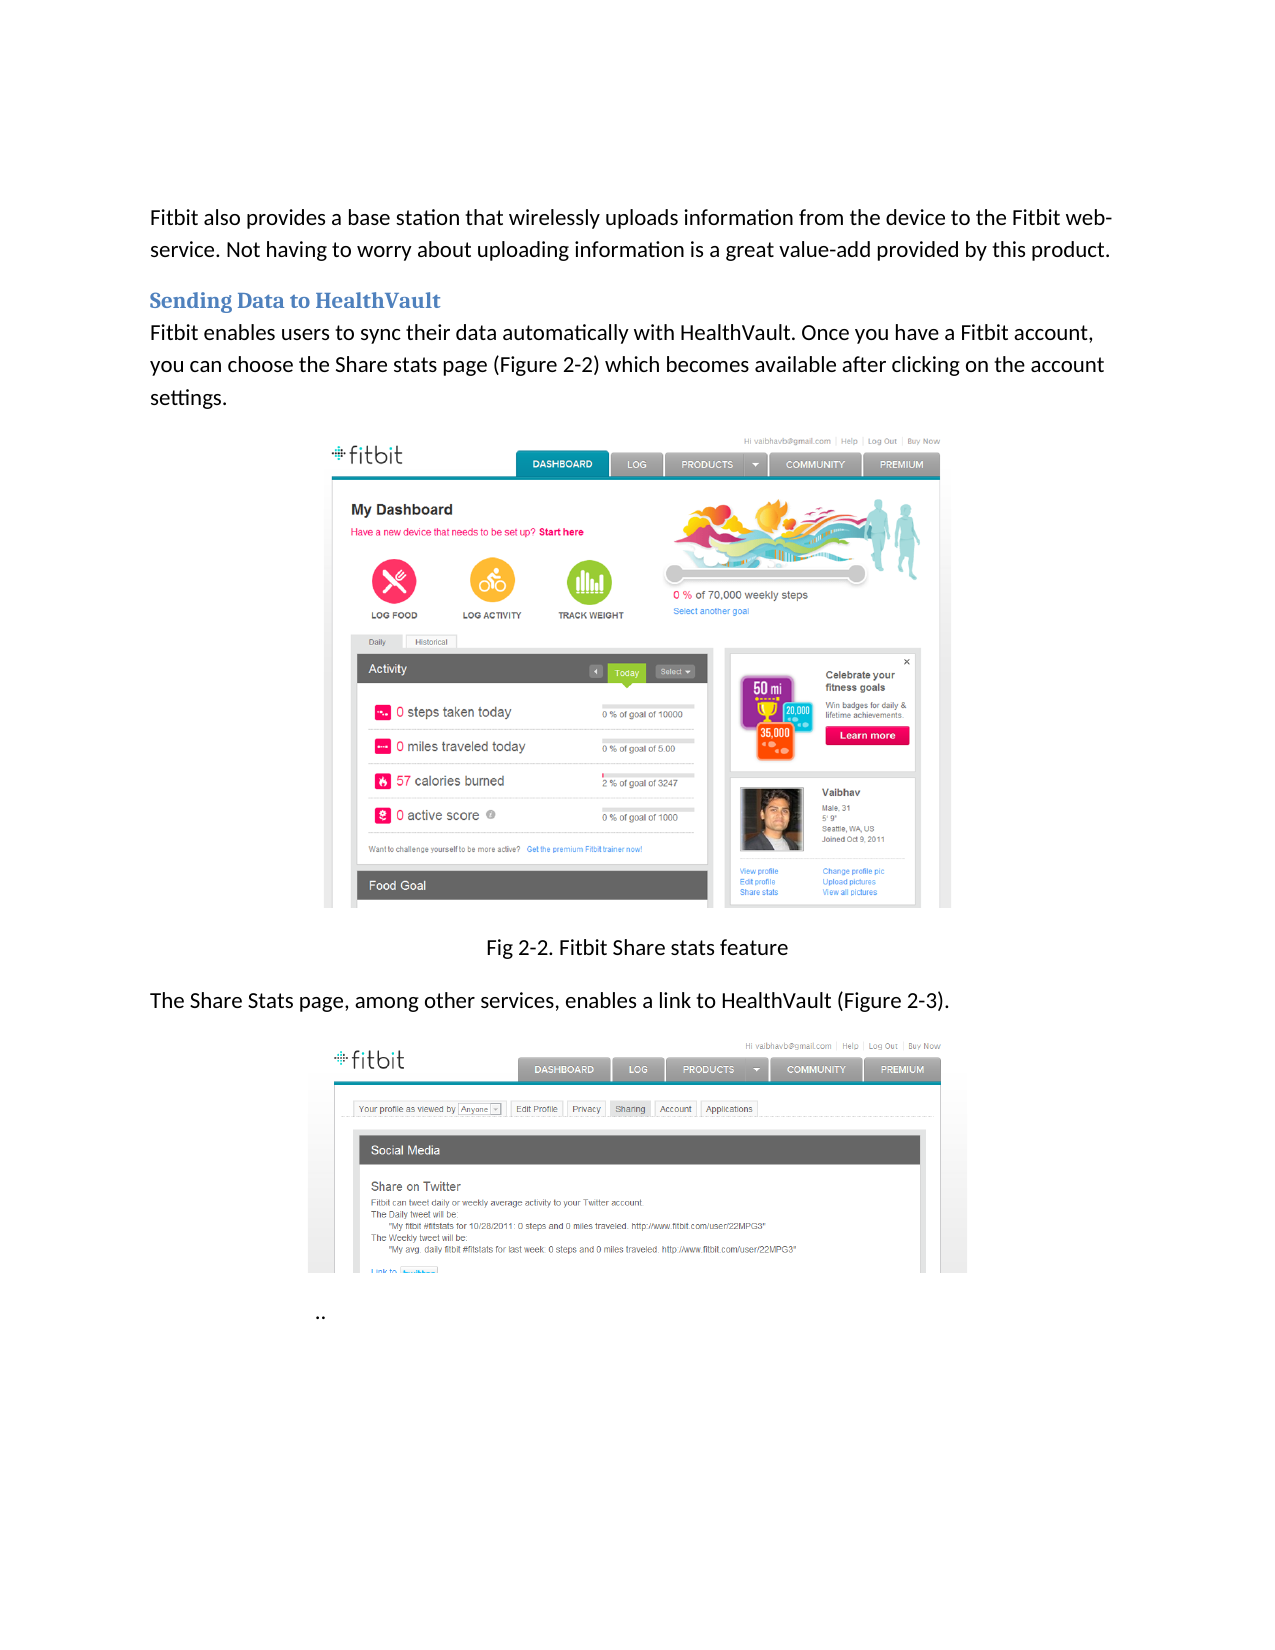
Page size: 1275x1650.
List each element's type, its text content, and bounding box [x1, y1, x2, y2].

text .. [150, 1297, 1125, 1325]
text The Share Stats page, among other services, enables a link to HealthVault (Figure 2-3). [150, 986, 1125, 1014]
text Fitbit enables users to sync their data automatically with HealthVault. Once you have a Fitbit account, you can choose the Share stats page (Figure 2-2) which becomes available after clicking on the account settings. [150, 318, 1125, 411]
text Fig 2-2. Fitbit Share stats feature [150, 933, 1125, 961]
text Fitbit also provides a base station that wirelessly uploads information from the device to the Fitbit web-service. Not having to worry about uploading information is a great value-add provided by this product. [150, 203, 1125, 263]
picture [323, 435, 952, 908]
picture [307, 1038, 968, 1273]
subtitle Sending Data to HealthVault [150, 288, 1125, 314]
